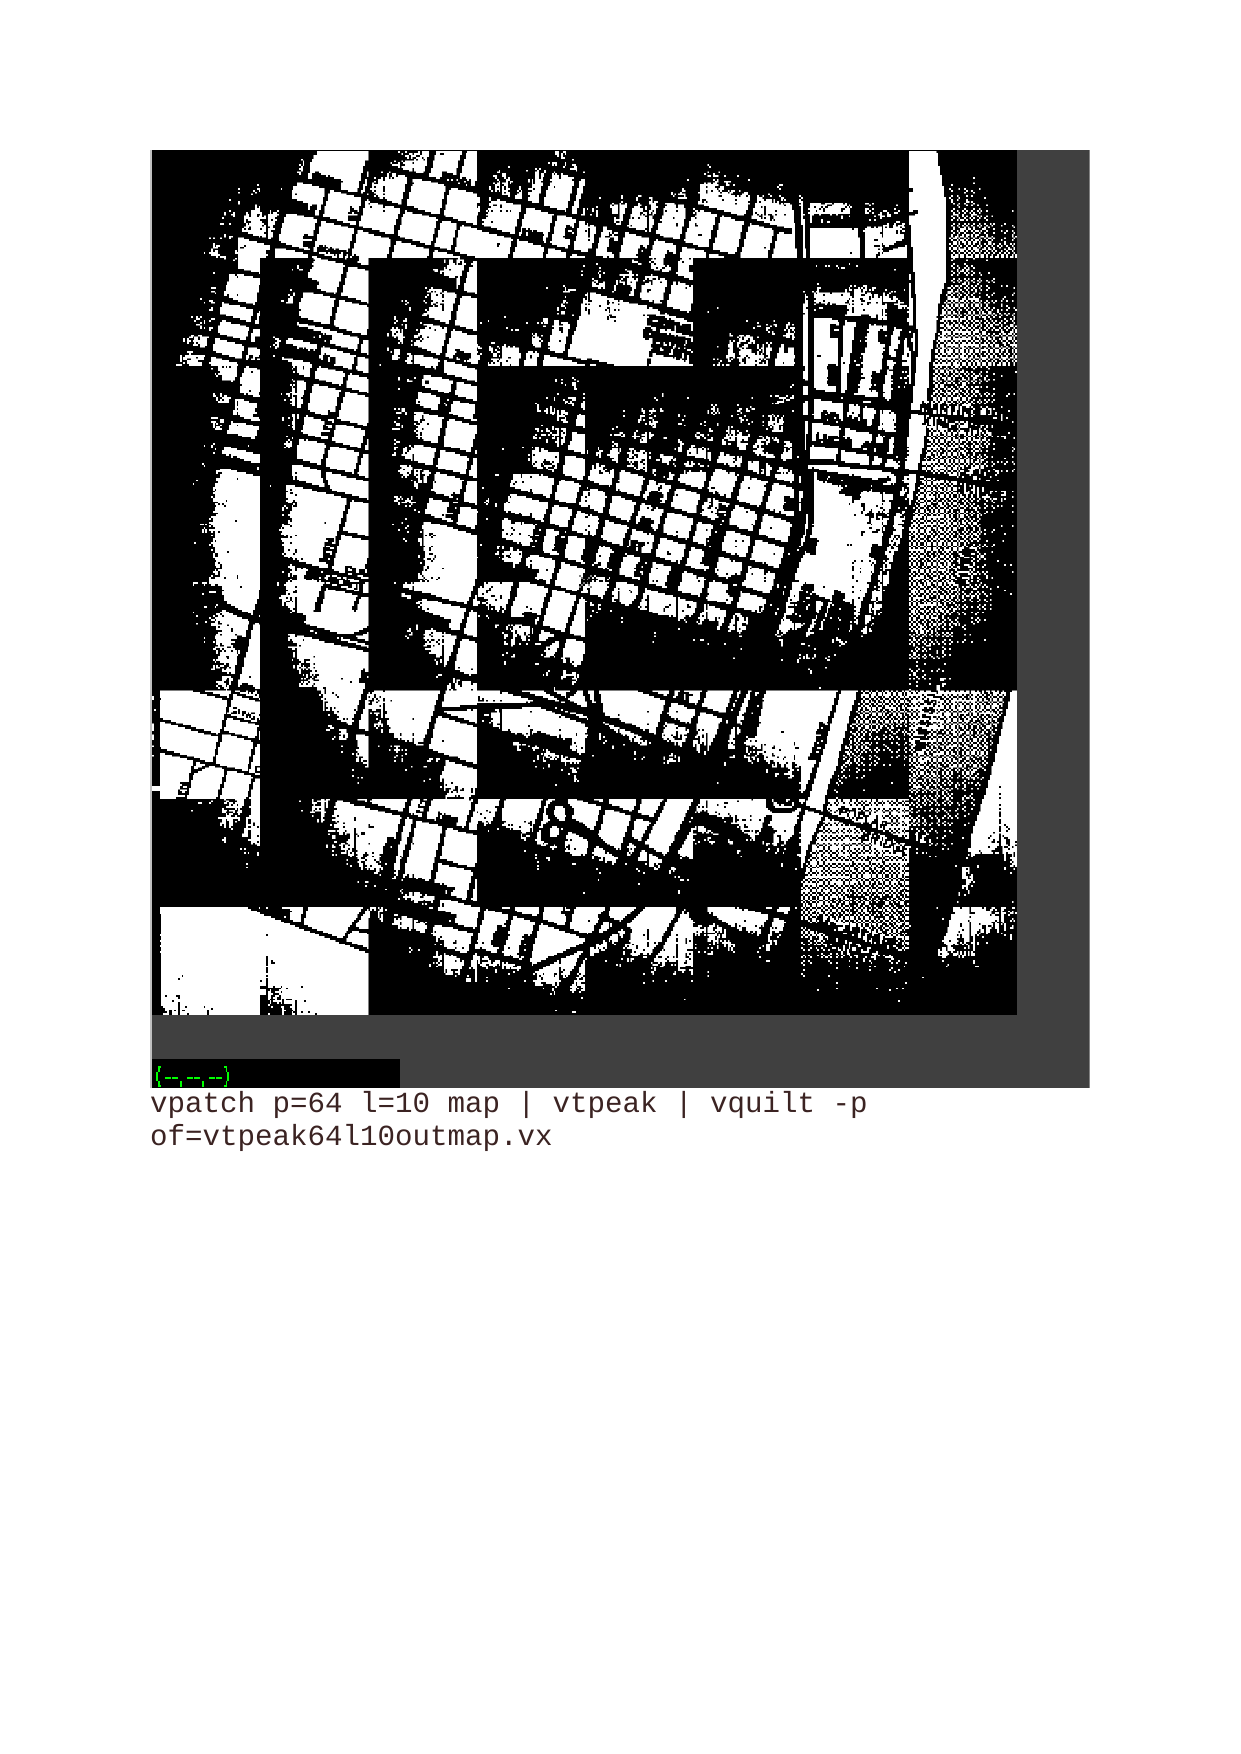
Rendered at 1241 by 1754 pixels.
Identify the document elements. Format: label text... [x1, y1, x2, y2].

text vpatch p=64 l=10 map | vtpeak | vquilt -p of=vtpeak64l10outmap.vx [150, 1088, 1090, 1154]
picture [150, 150, 1090, 1088]
